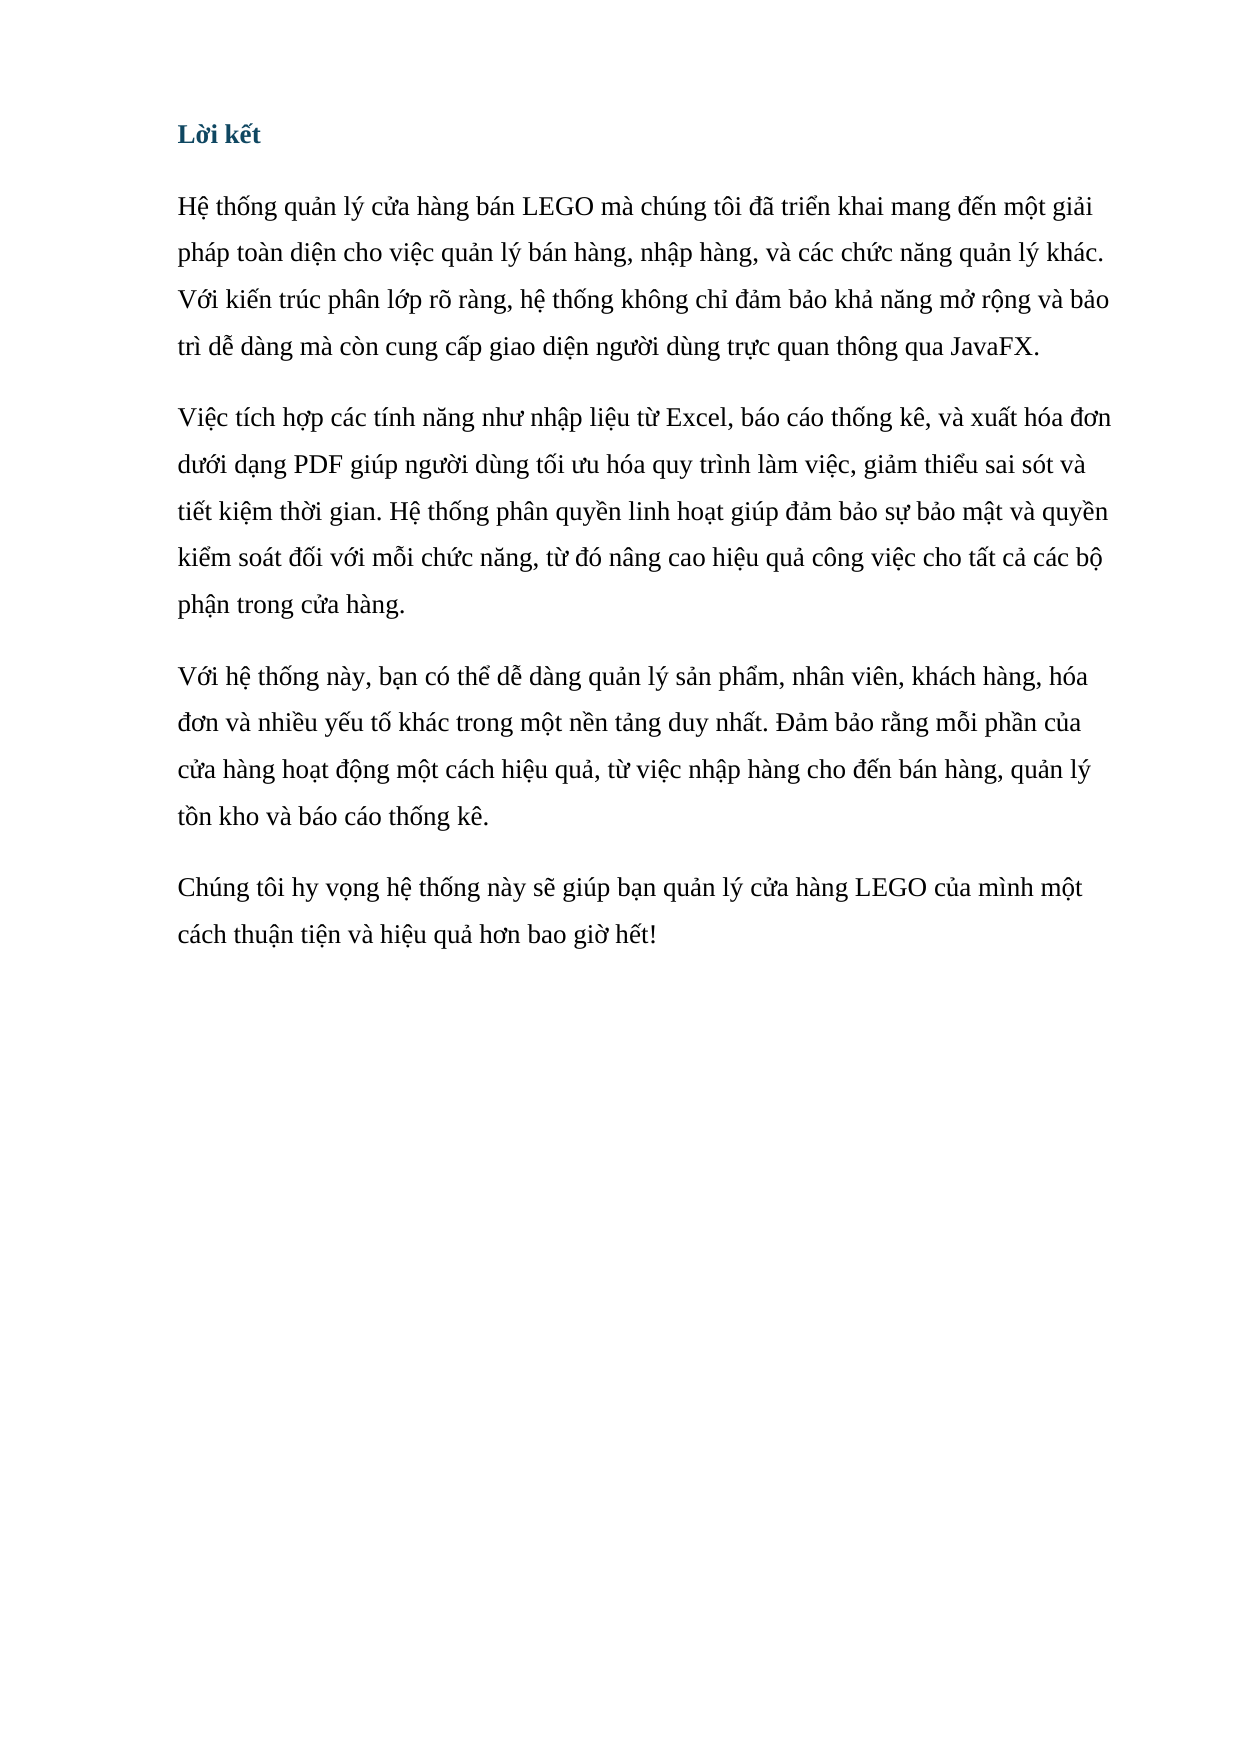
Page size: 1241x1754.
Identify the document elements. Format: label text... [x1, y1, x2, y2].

text Với hệ thống này, bạn có thể dễ dàng quản lý sản phẩm, nhân viên, khách hàng, hóa đơn và nhiều yếu tố khác trong một nền tảng duy nhất. Đảm bảo rằng mỗi phần của cửa hàng hoạt động một cách hiệu quả, từ việc nhập hàng cho đến bán hàng, quản lý tồn kho và báo cáo thống kê. [177, 660, 1121, 831]
text Chúng tôi hy vọng hệ thống này sẽ giúp bạn quản lý cửa hàng LEGO của mình một cách thuận tiện và hiệu quả hơn bao giờ hết! [177, 871, 1121, 949]
text Hệ thống quản lý cửa hàng bán LEGO mà chúng tôi đã triển khai mang đến một giải pháp toàn diện cho việc quản lý bán hàng, nhập hàng, và các chức năng quản lý khác. Với kiến trúc phân lớp rõ ràng, hệ thống không chỉ đảm bảo khả năng mở rộng và bảo trì dễ dàng mà còn cung cấp giao diện người dùng trực quan thông qua JavaFX. [177, 190, 1121, 361]
subtitle Lời kết [177, 118, 1121, 149]
text Việc tích hợp các tính năng như nhập liệu từ Excel, báo cáo thống kê, và xuất hóa đơn dưới dạng PDF giúp người dùng tối ưu hóa quy trình làm việc, giảm thiểu sai sót và tiết kiệm thời gian. Hệ thống phân quyền linh hoạt giúp đảm bảo sự bảo mật và quyền kiểm soát đối với mỗi chức năng, từ đó nâng cao hiệu quả công việc cho tất cả các bộ phận trong cửa hàng. [177, 401, 1121, 619]
